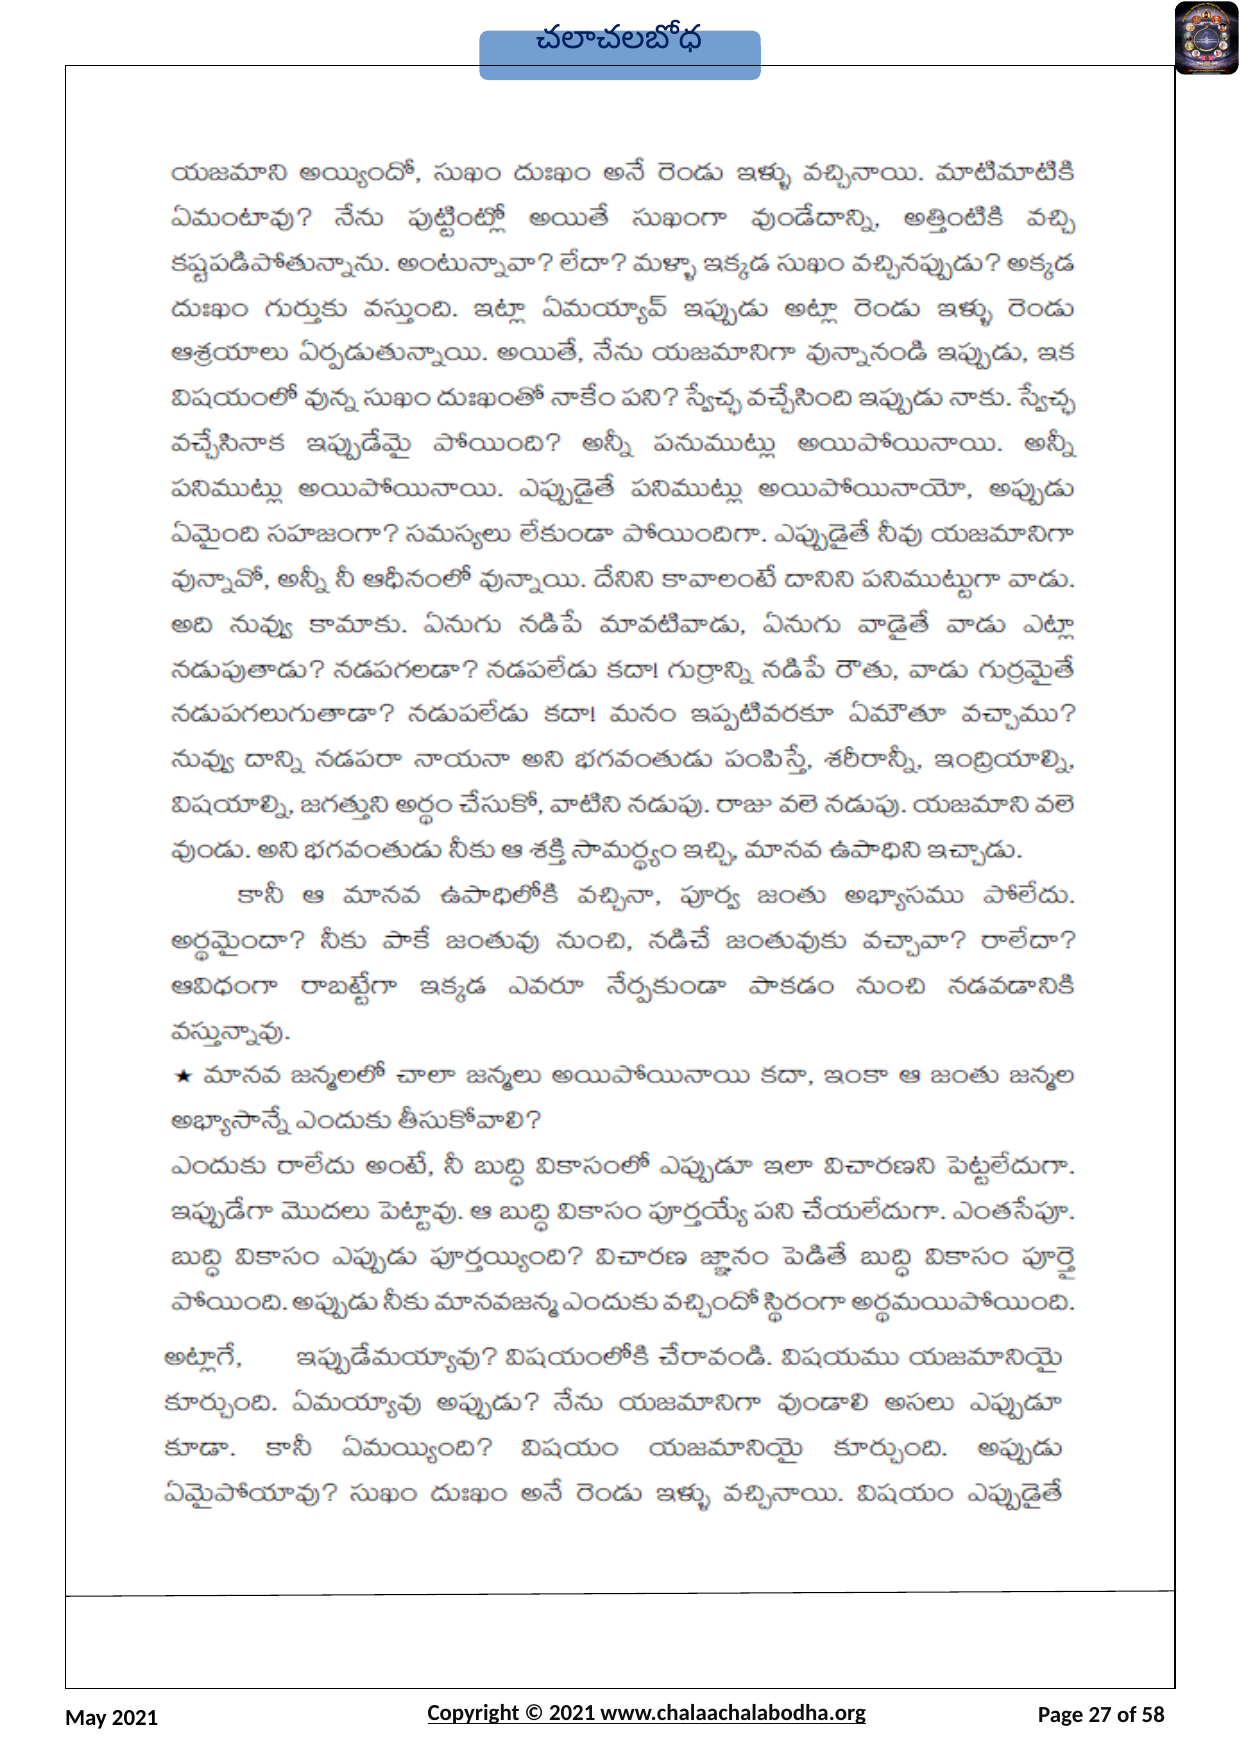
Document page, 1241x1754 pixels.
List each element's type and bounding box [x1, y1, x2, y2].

picture [1175, 1, 1239, 75]
picture [120, 150, 1122, 1537]
